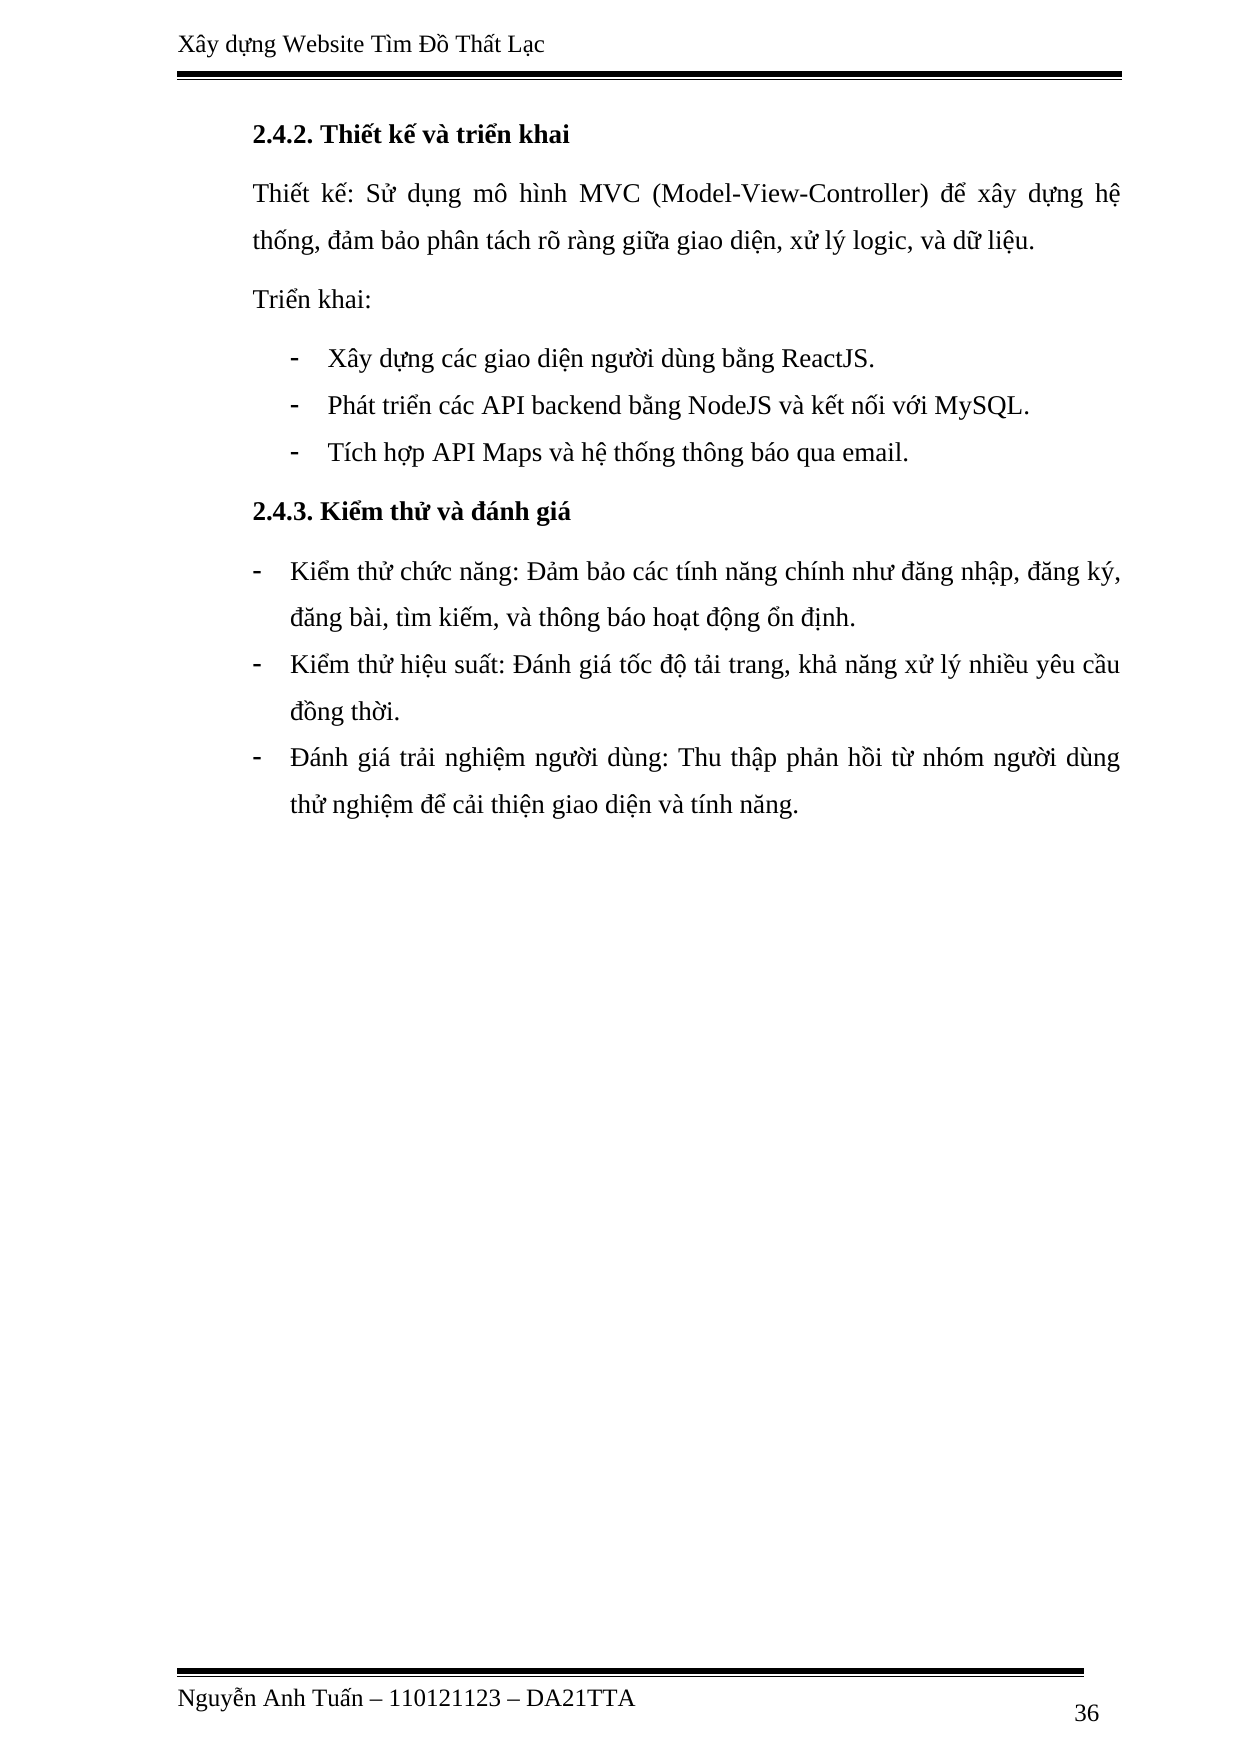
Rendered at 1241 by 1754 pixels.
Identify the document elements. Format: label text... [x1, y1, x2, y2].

subtitle 2.4.3. Kiểm thử và đánh giá [252, 495, 1122, 527]
text Thiết kế: Sử dụng mô hình MVC (Model-View-Controller) để xây dựng hệ thống, đảm bảo phân tách rõ ràng giữa giao diện, xử lý logic, và dữ liệu. [252, 177, 1122, 255]
list Đánh giá trải nghiệm người dùng: Thu thập phản hồi từ nhóm người dùng thử nghiệm để cải thiện giao diện và tính năng. [252, 741, 1122, 819]
text Triển khai: [252, 283, 1122, 314]
list Xây dựng các giao diện người dùng bằng ReactJS. [290, 342, 1122, 373]
list Kiểm thử hiệu suất: Đánh giá tốc độ tải trang, khả năng xử lý nhiều yêu cầu đồng thời. [252, 648, 1122, 726]
list Phát triển các API backend bằng NodeJS và kết nối với MySQL. [290, 389, 1122, 420]
list Tích hợp API Maps và hệ thống thông báo qua email. [290, 436, 1122, 467]
list Kiểm thử chức năng: Đảm bảo các tính năng chính như đăng nhập, đăng ký, đăng bài, tìm kiếm, và thông báo hoạt động ổn định. [252, 554, 1122, 632]
subtitle 2.4.2. Thiết kế và triển khai [252, 118, 1122, 149]
